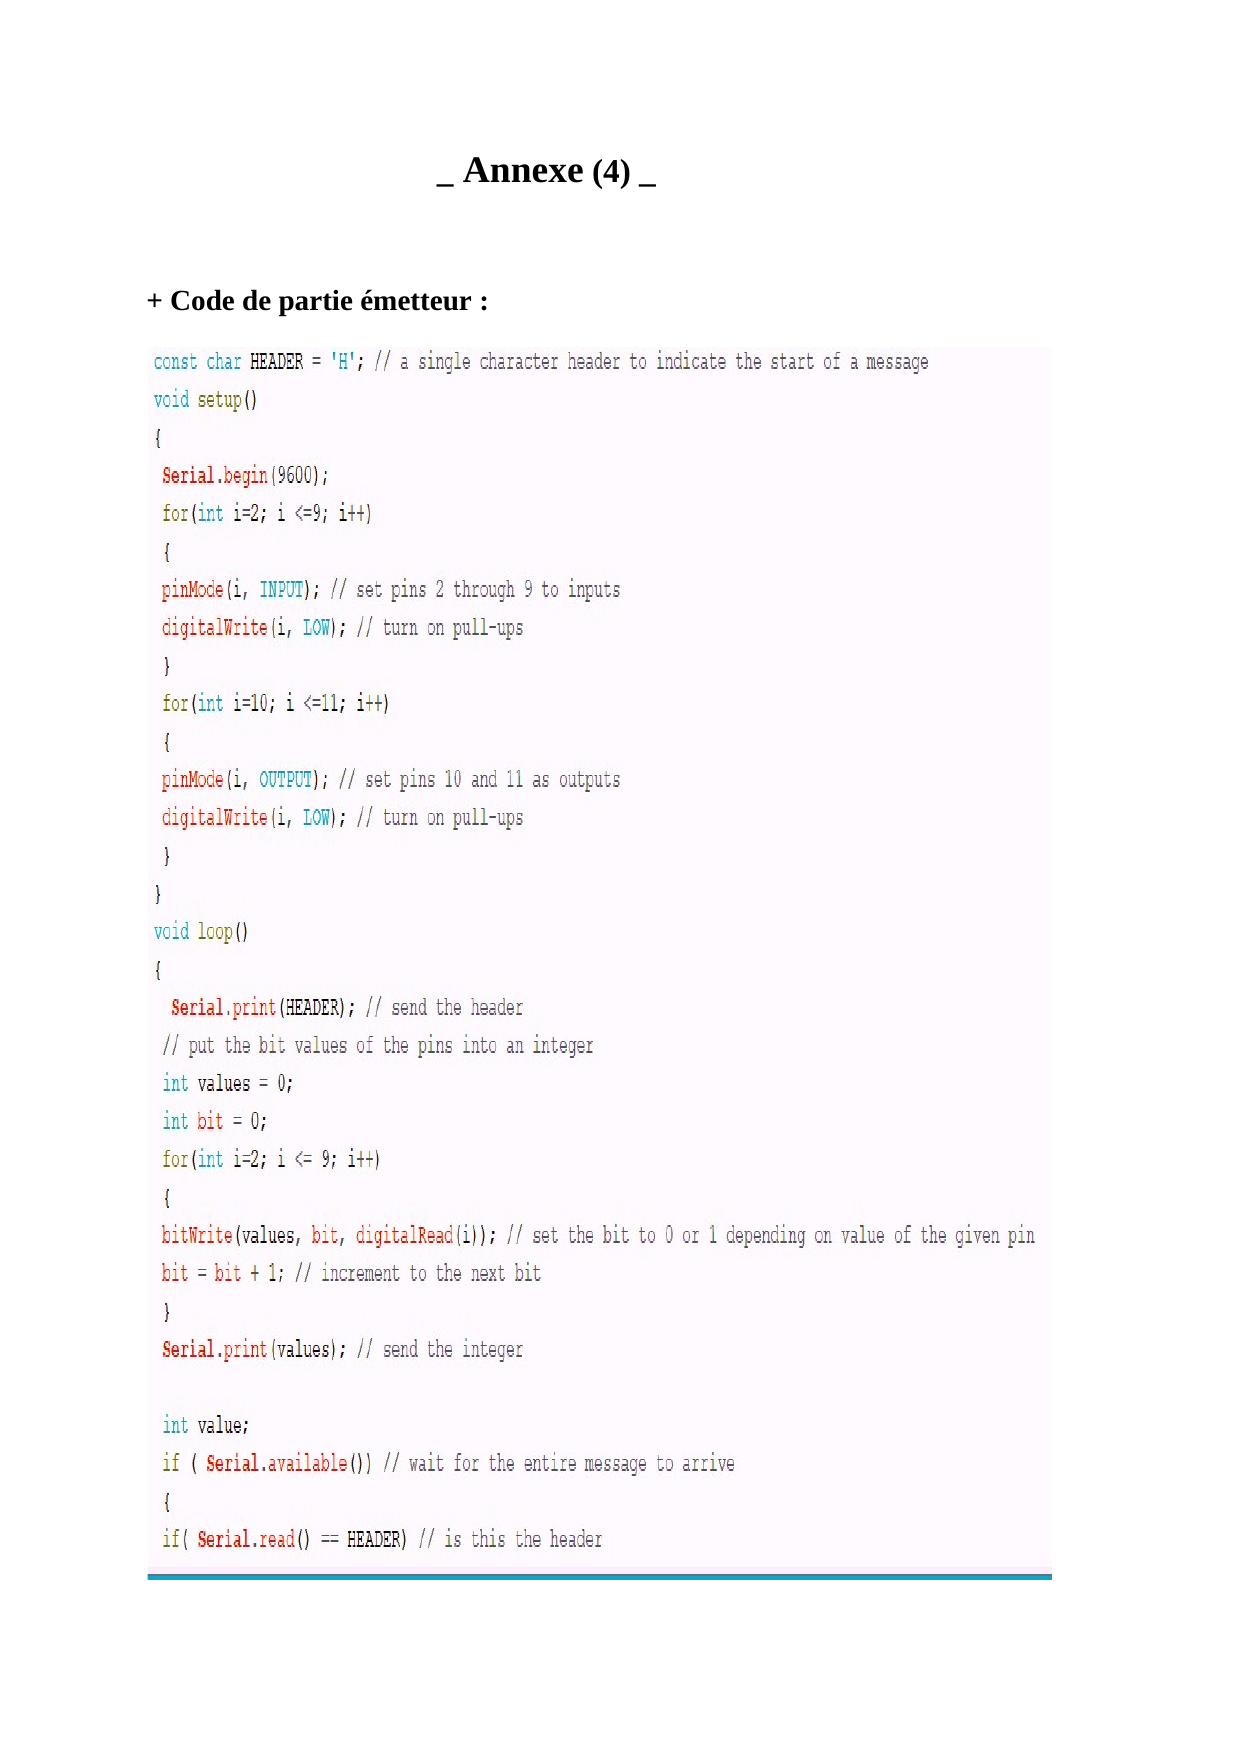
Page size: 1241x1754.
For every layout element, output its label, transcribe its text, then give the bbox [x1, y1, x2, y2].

text + Code de partie émetteur : [146, 283, 1060, 316]
subtitle _ Annexe (4) _ [148, 148, 945, 191]
picture [147, 347, 1052, 1580]
